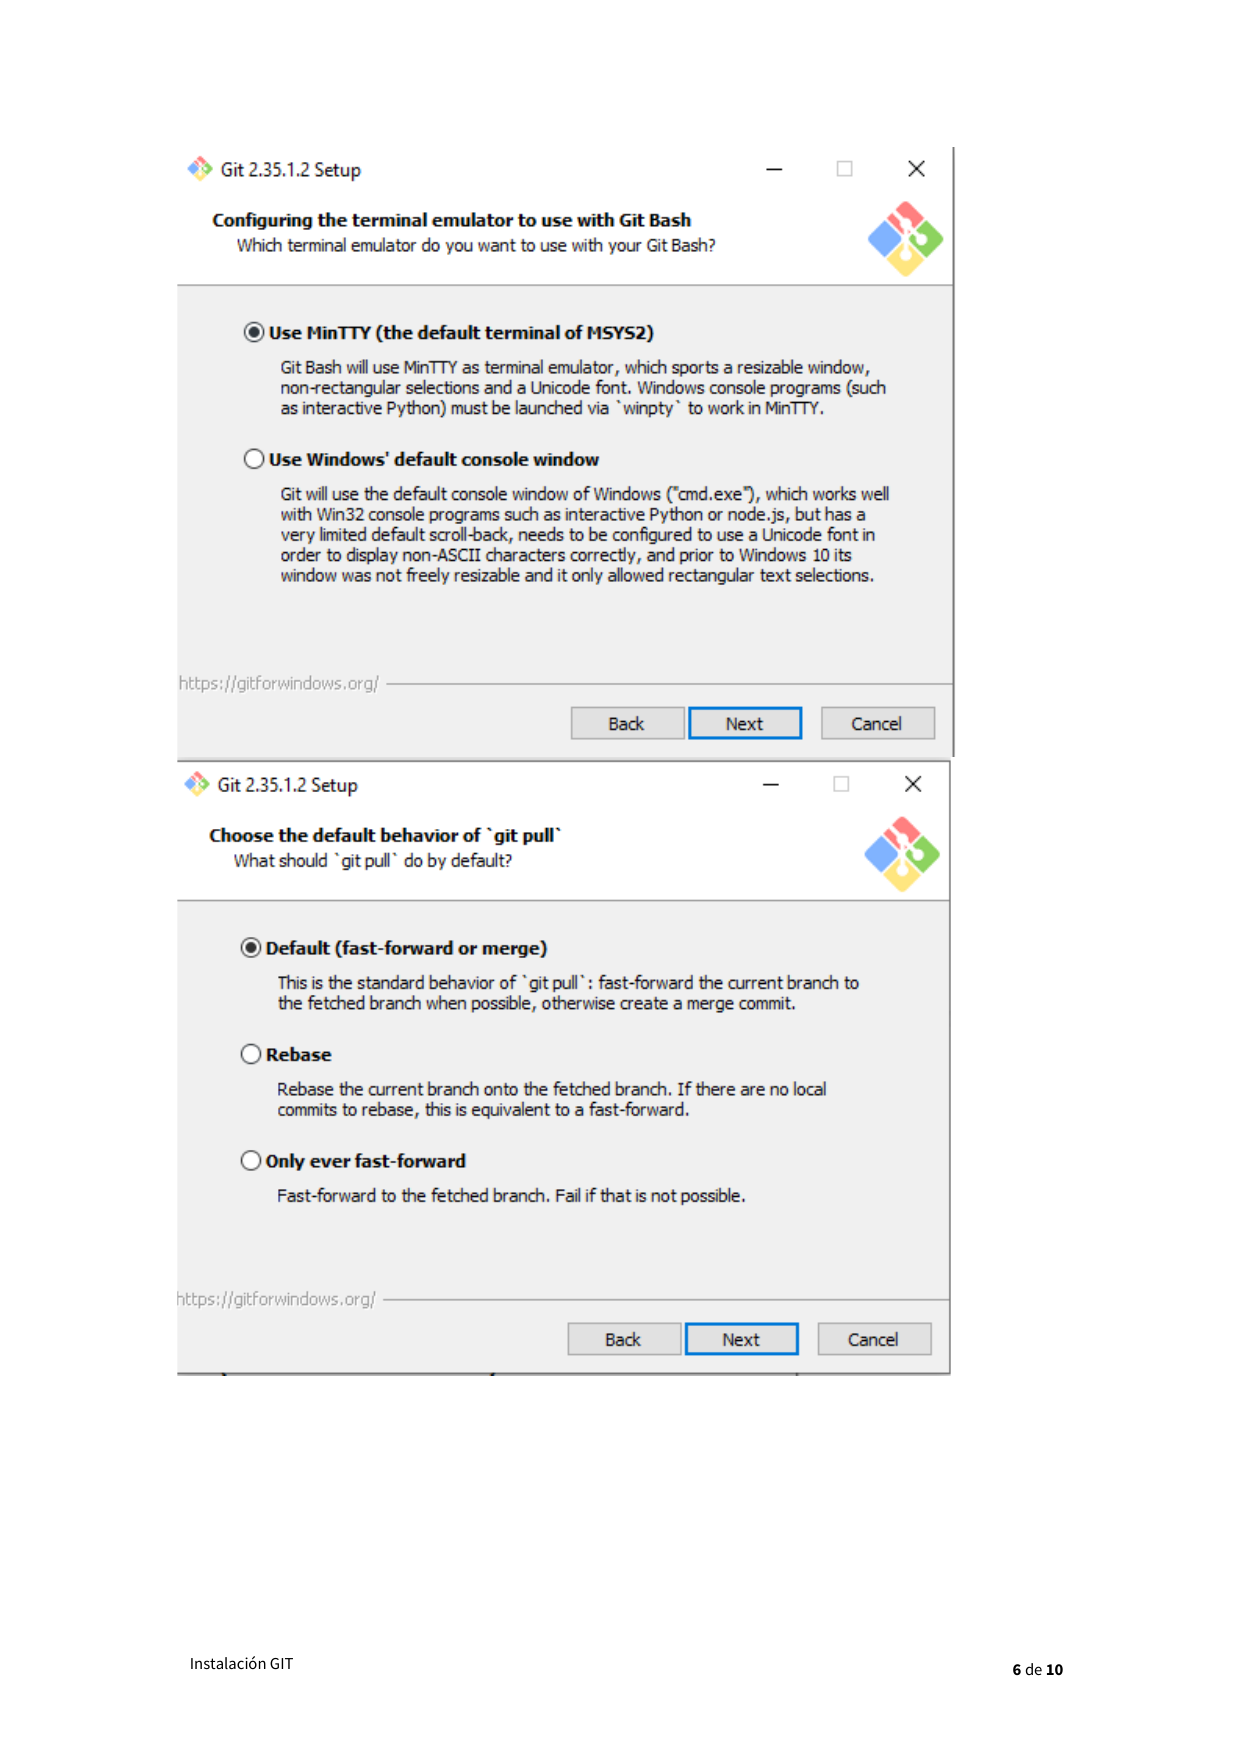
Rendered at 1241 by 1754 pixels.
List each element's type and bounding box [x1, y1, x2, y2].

picture [177, 147, 956, 1376]
